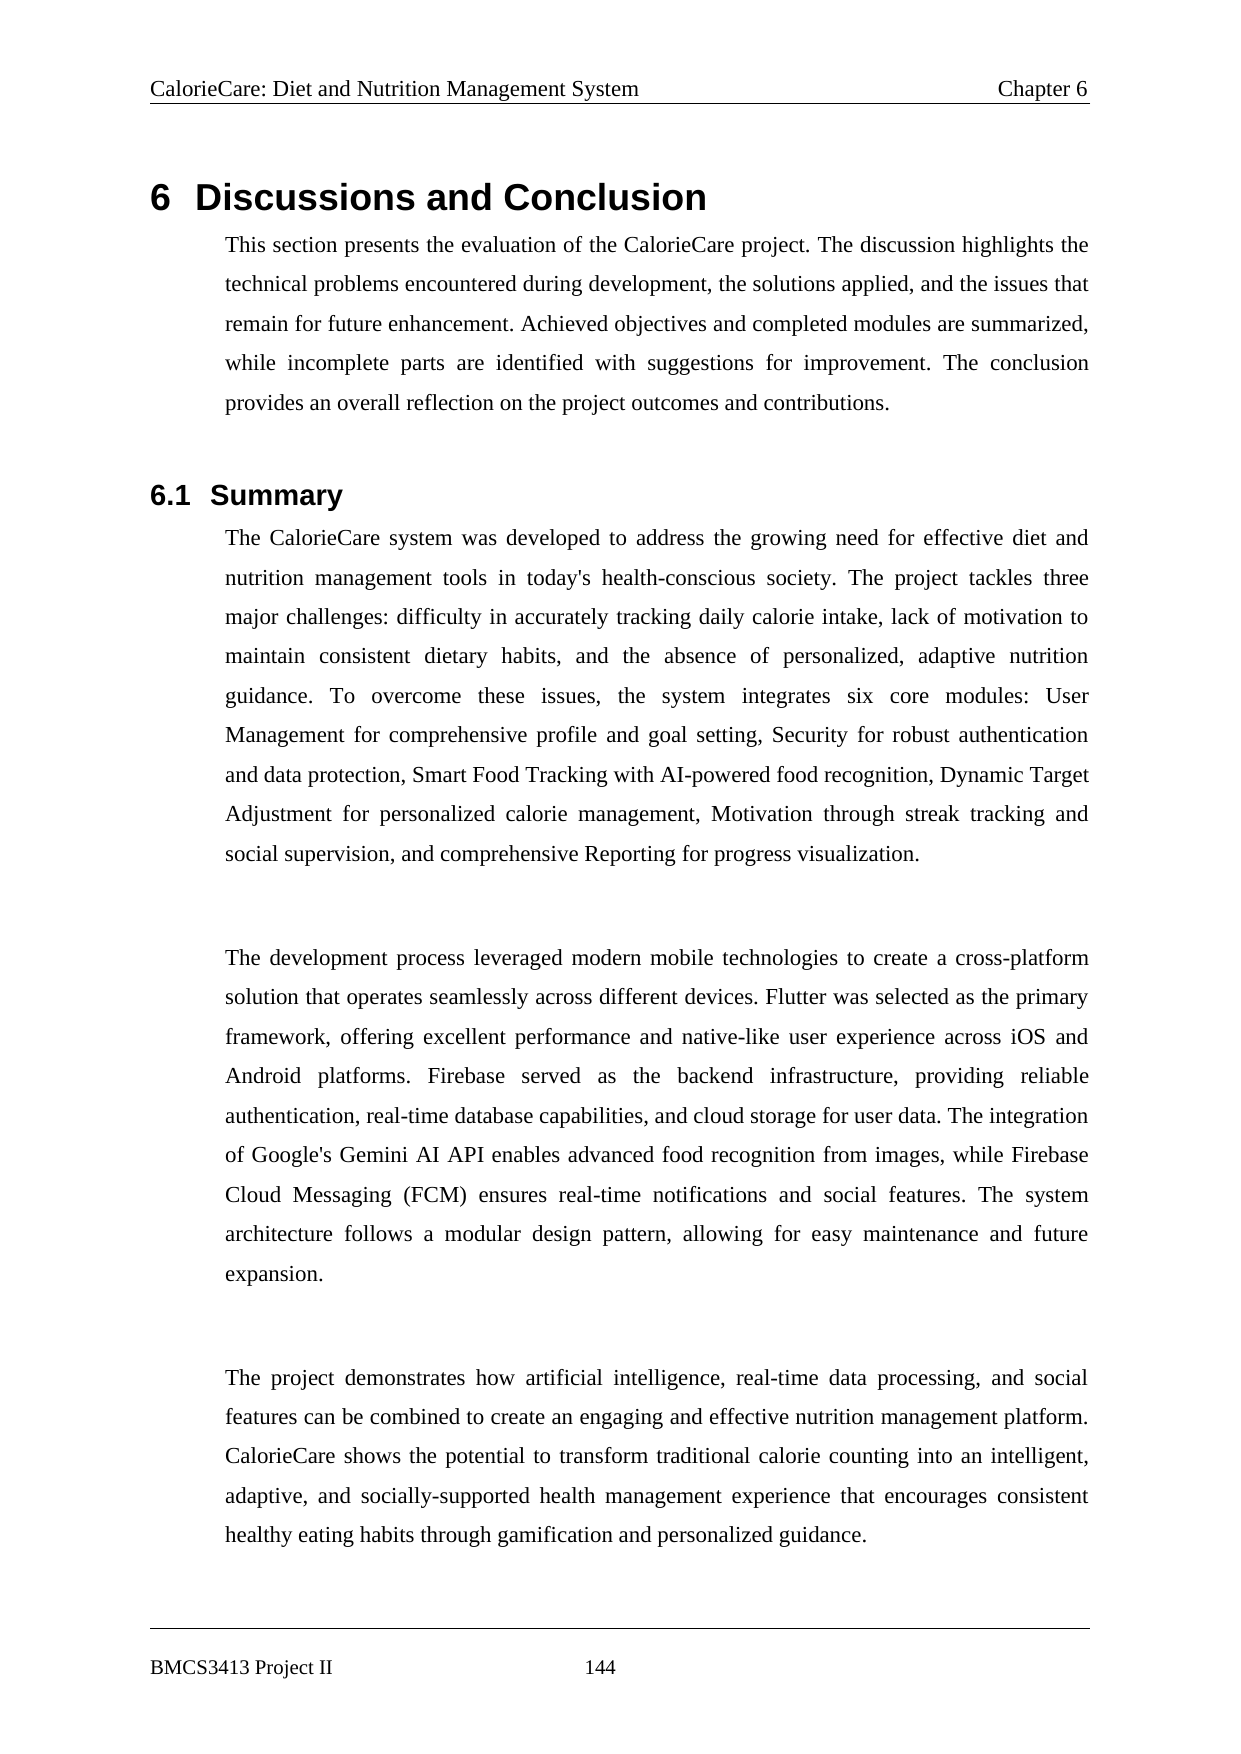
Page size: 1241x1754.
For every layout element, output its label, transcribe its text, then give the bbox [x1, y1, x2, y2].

text This section presents the evaluation of the CalorieCare project. The discussion highlights the technical problems encountered during development, the solutions applied, and the issues that remain for future enhancement. Achieved objectives and completed modules are summarized, while incomplete parts are identified with suggestions for improvement. The conclusion provides an overall reflection on the project outcomes and contributions. [225, 231, 1090, 415]
text The CalorieCare system was developed to address the growing need for effective diet and nutrition management tools in today's health-conscious society. The project tackles three major challenges: difficulty in accurately tracking daily calorie intake, lack of motivation to maintain consistent dietary habits, and the absence of personalized, adaptive nutrition guidance. To overcome these issues, the system integrates six core modules: User Management for comprehensive profile and goal setting, Security for robust authentication and data protection, Smart Food Tracking with AI-powered food recognition, Dynamic Target Adjustment for personalized calorie management, Motivation through streak tracking and social supervision, and comprehensive Reporting for progress visualization. [225, 524, 1090, 866]
text The development process leveraged modern mobile technologies to create a cross-platform solution that operates seamlessly across different devices. Flutter was selected as the primary framework, offering excellent performance and native-like user experience across iOS and Android platforms. Firebase served as the backend infrastructure, providing reliable authentication, real-time database capabilities, and cloud storage for user data. The integration of Google's Gemini AI API enables advanced food recognition from images, while Firebase Cloud Messaging (FCM) ensures real-time notifications and social features. The system architecture follows a modular design pattern, allowing for easy maintenance and future expansion. [225, 944, 1090, 1286]
list Discussions and Conclusion [150, 175, 1090, 218]
subtitle Summary [150, 478, 1090, 512]
text The project demonstrates how artificial intelligence, real-time data processing, and social features can be combined to create an engaging and effective nutrition management platform. CalorieCare shows the potential to transform traditional calorie counting into an intelligent, adaptive, and socially-supported health management experience that encourages consistent healthy eating habits through gamification and personalized guidance. [225, 1364, 1090, 1548]
